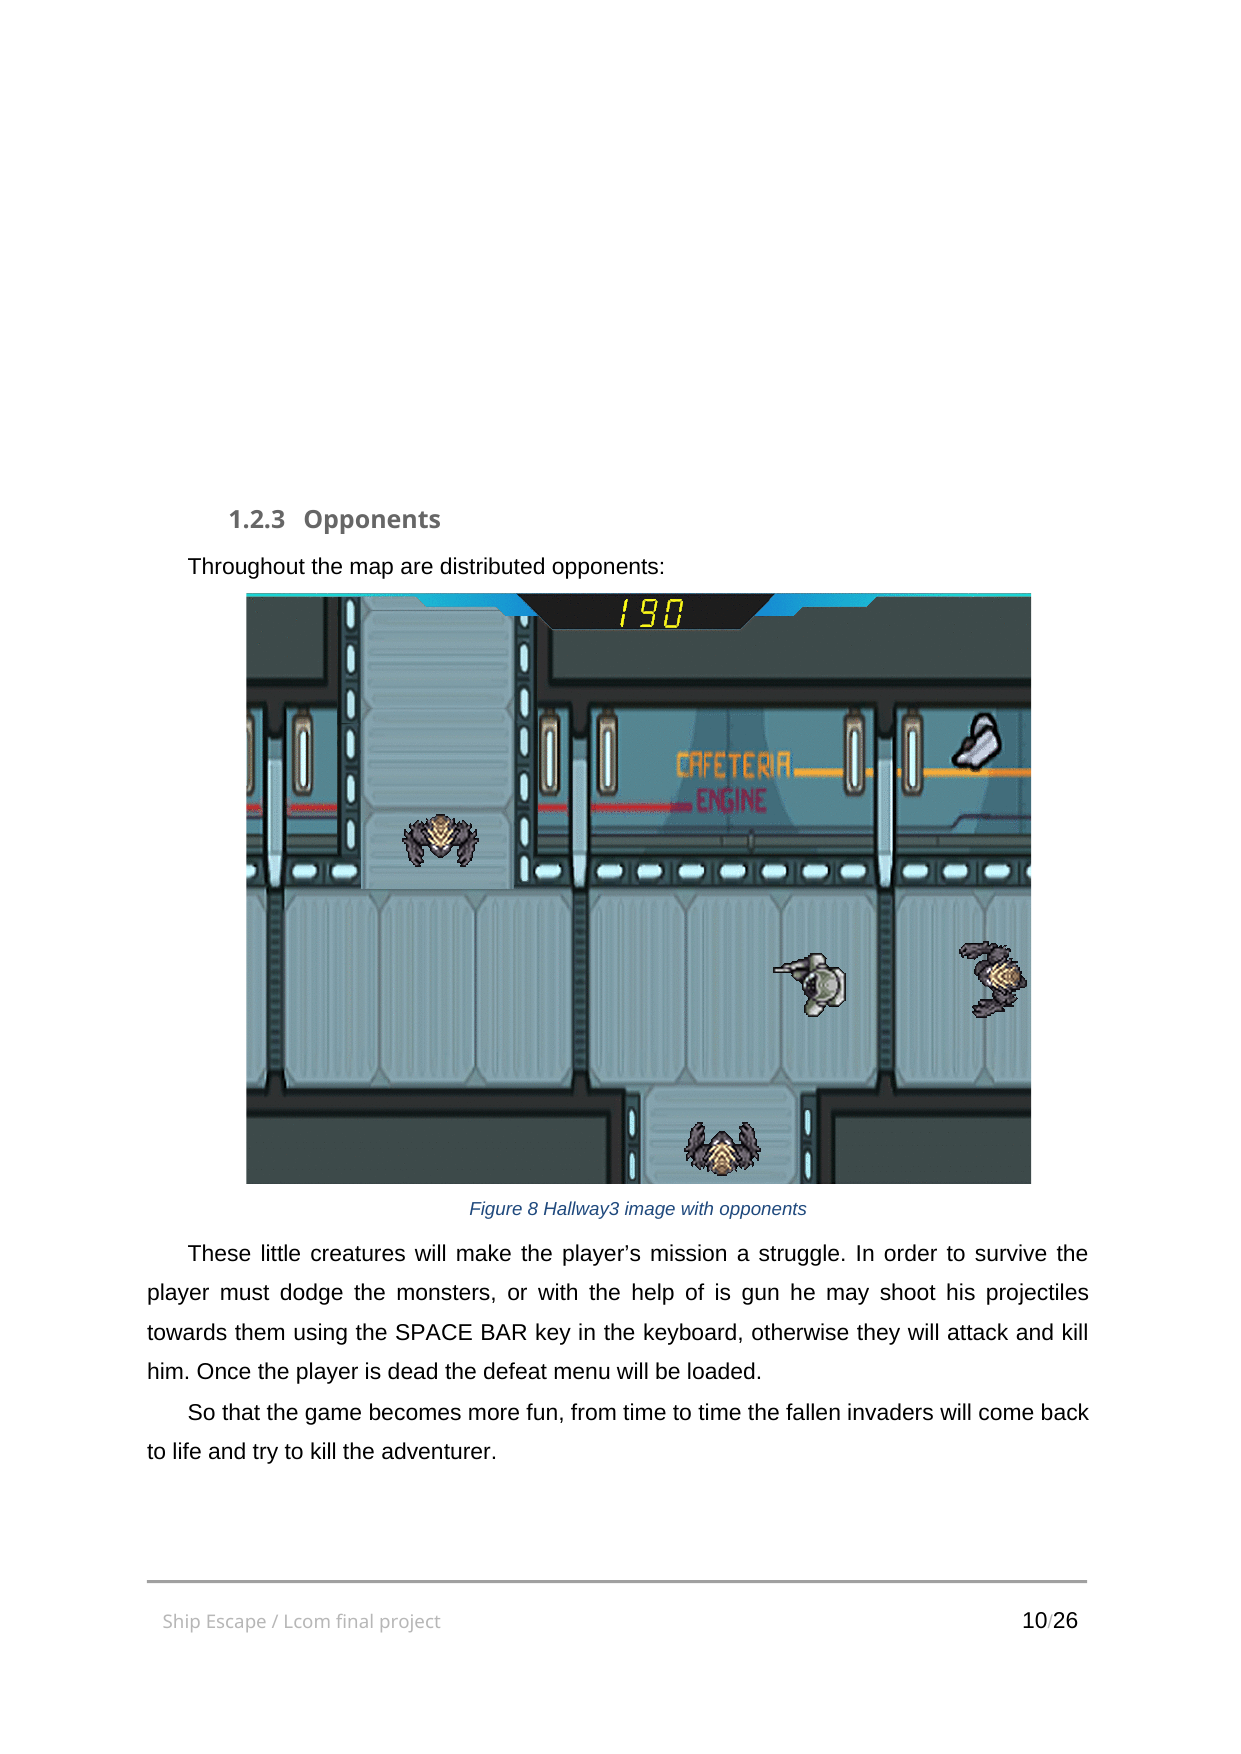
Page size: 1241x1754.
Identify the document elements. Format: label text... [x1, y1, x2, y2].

picture [246, 593, 1032, 1184]
text So that the game becomes more fun, from time to time the fallen invaders will come back to life and try to kill the adventurer. [147, 1399, 1090, 1465]
text Throughout the map are distributed opponents: [147, 553, 1090, 579]
subtitle Opponents [228, 502, 1090, 536]
text Figure 8 Hallway3 image with opponents [147, 1197, 1090, 1219]
text These little creatures will make the player’s mission a struggle. In order to survive the player must dodge the monsters, or with the help of is gun he may shoot his projectiles towards them using the SPACE BAR key in the keyboard, otherwise they will attack and kill him. Once the player is dead the defeat menu will be loaded. [147, 1240, 1090, 1385]
